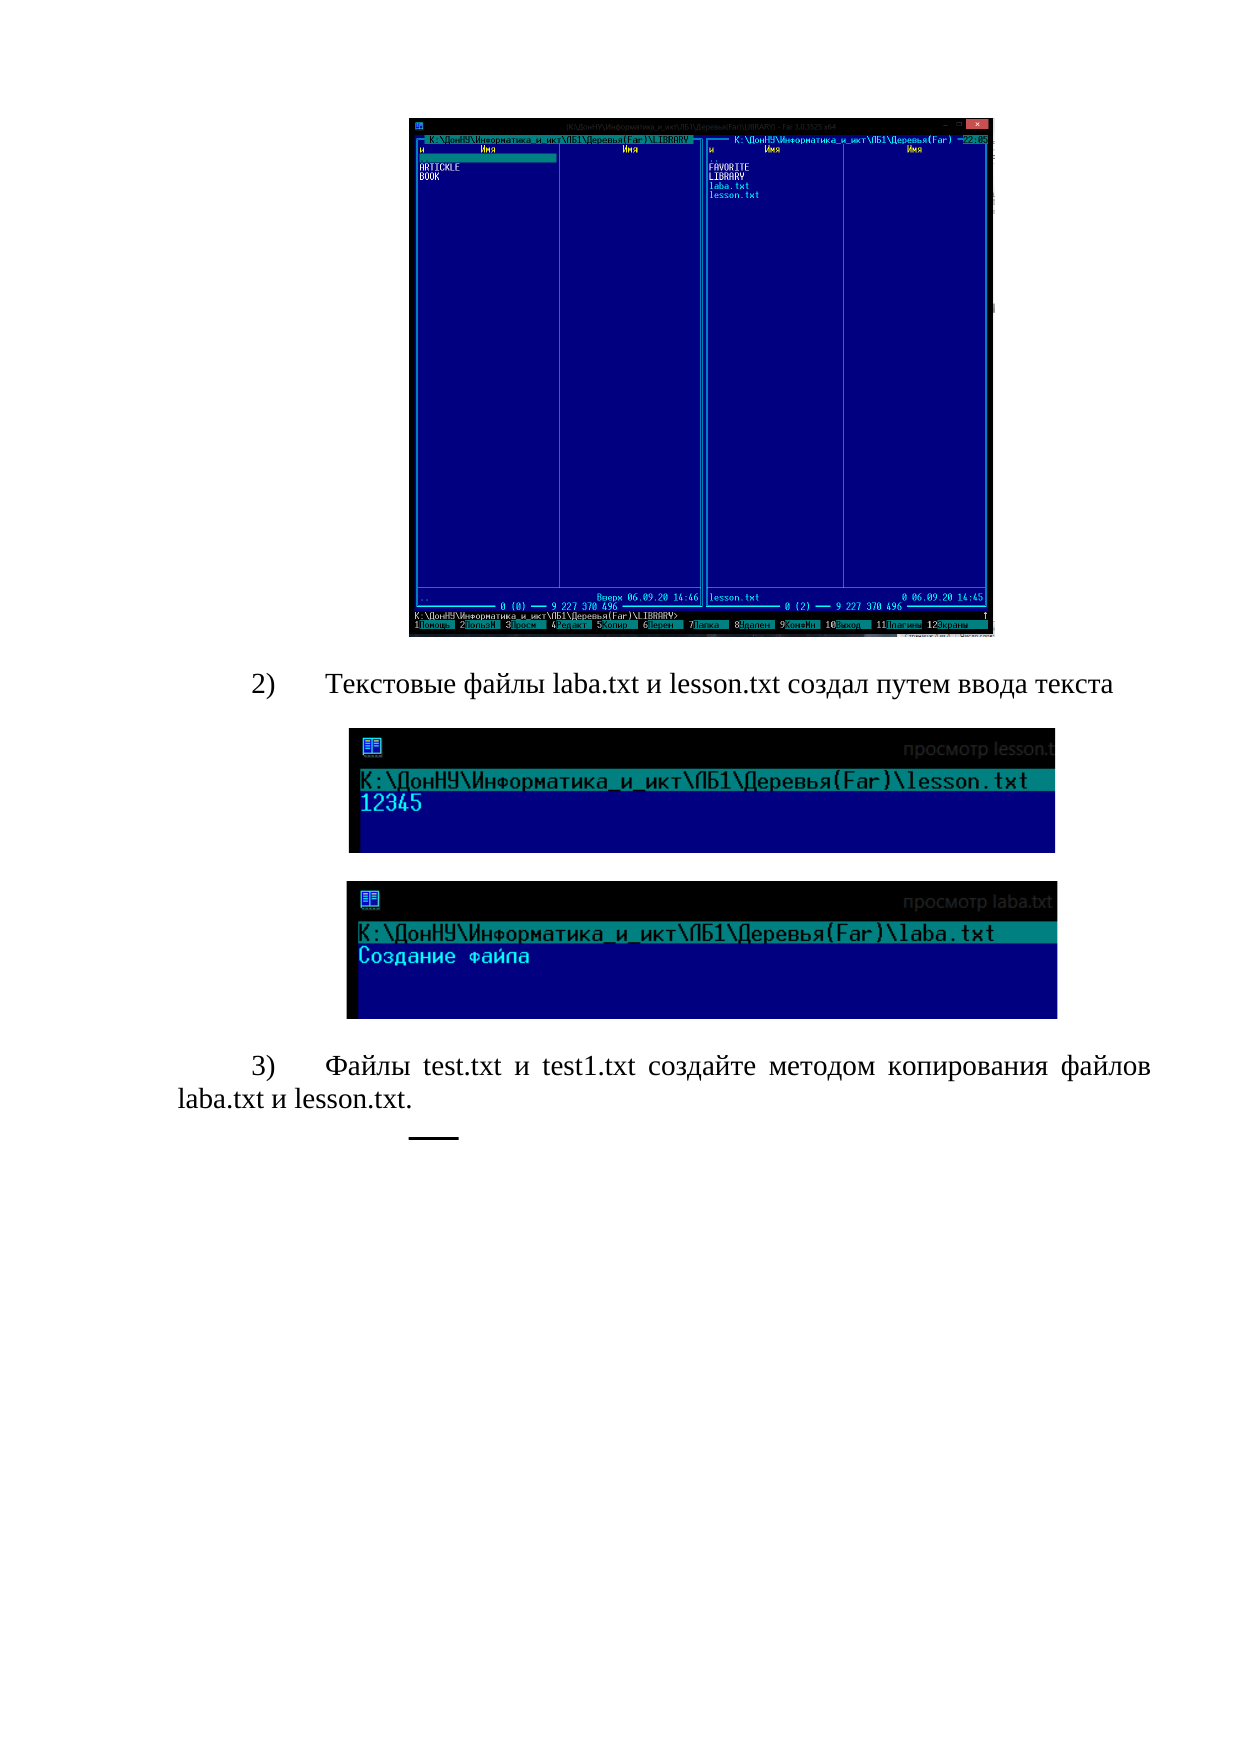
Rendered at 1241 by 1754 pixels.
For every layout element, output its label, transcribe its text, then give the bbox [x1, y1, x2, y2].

picture [409, 118, 995, 637]
picture [348, 728, 1056, 853]
list Текстовые файлы laba.txt и lesson.txt создал путем ввода текста [177, 666, 1152, 699]
list Файлы test.txt и test1.txt создайте методом копирования файлов laba.txt и lesson.txt. [177, 1048, 1152, 1115]
picture [346, 881, 1058, 1019]
